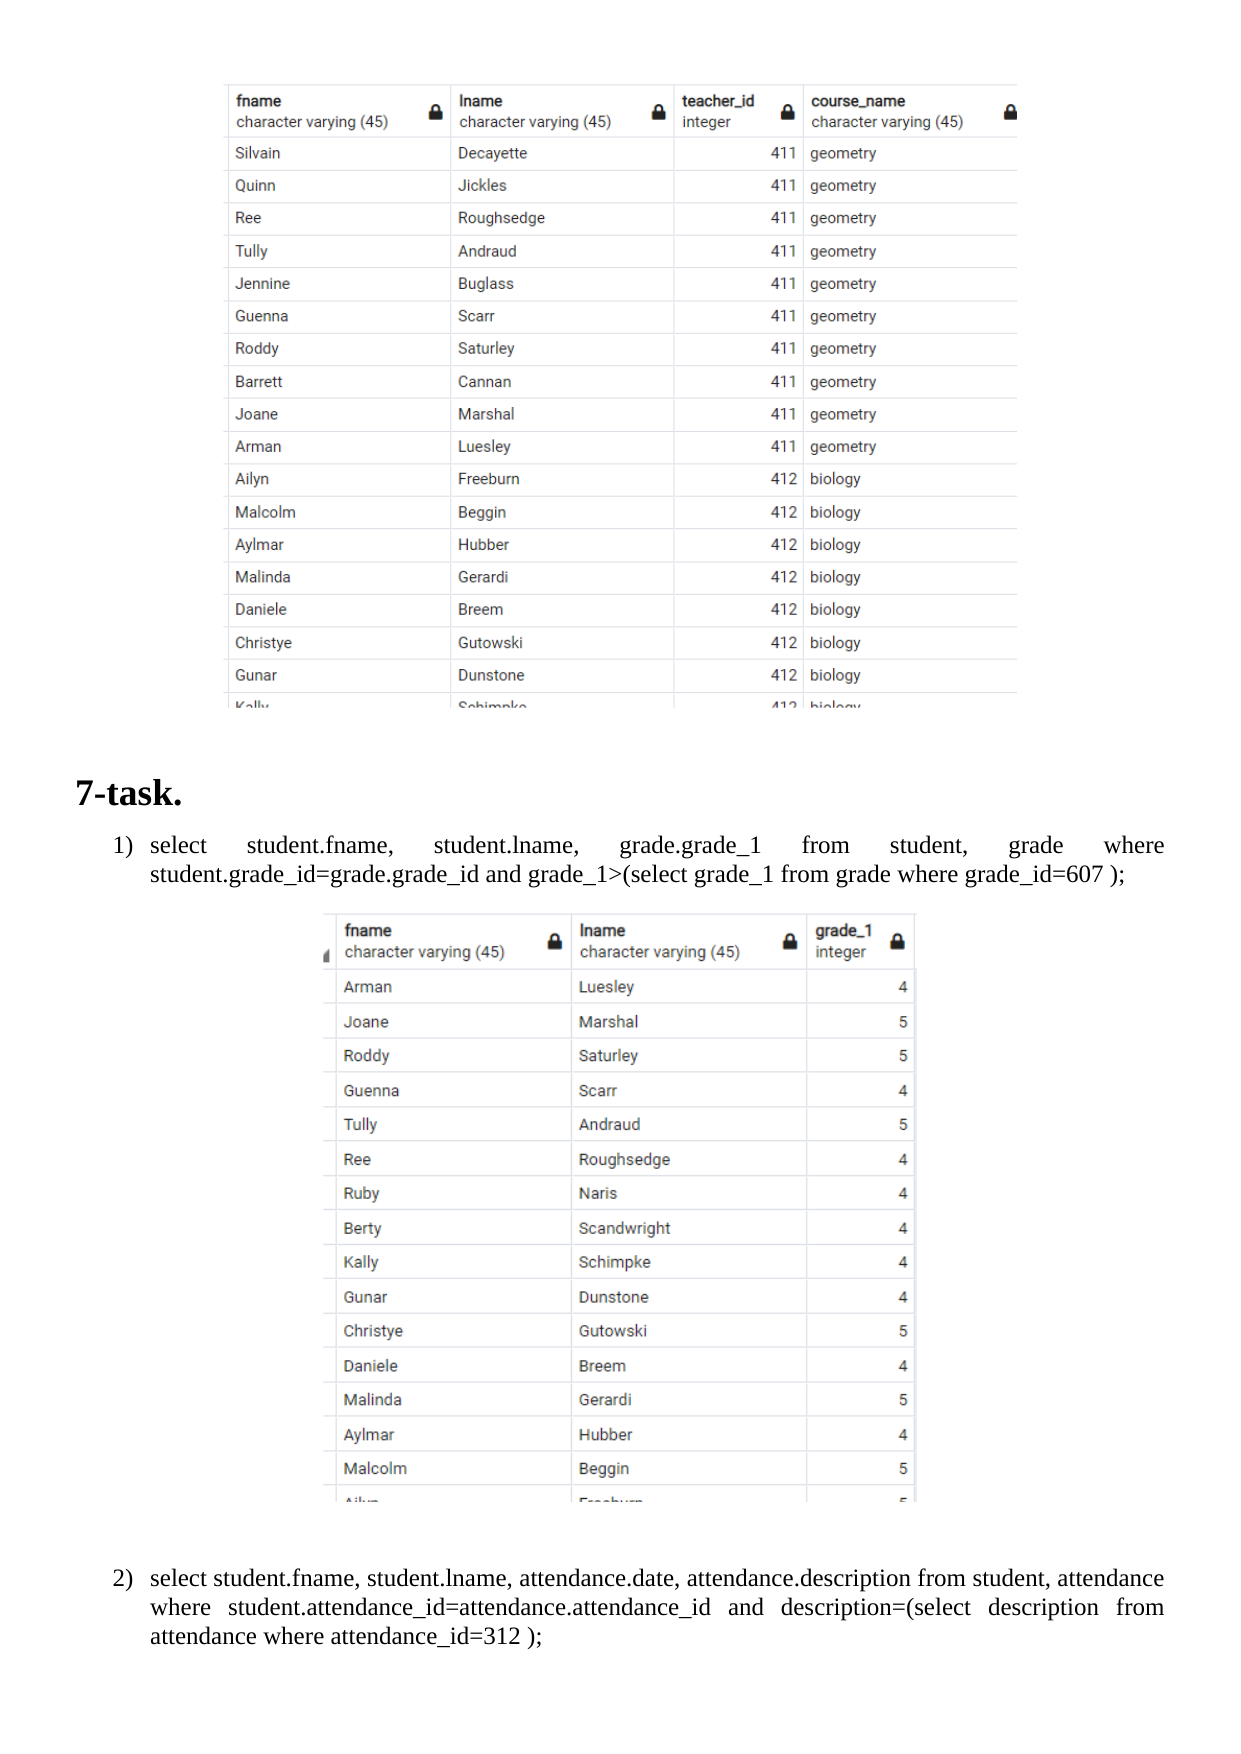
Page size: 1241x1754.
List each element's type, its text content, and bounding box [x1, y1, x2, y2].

list select student.fname, student.lname, attendance.date, attendance.description from student, attendance where student.attendance_id=attendance.attendance_id and description=(select description from attendance where attendance_id=312 ); [112, 1563, 1165, 1649]
text 7-task. [75, 771, 1165, 814]
picture [223, 75, 1017, 709]
picture [323, 904, 917, 1502]
list select student.fname, student.lname, grade.grade_1 from student, grade where student.grade_id=grade.grade_id and grade_1>(select grade_1 from grade where grade_id=607 ); [112, 830, 1165, 888]
